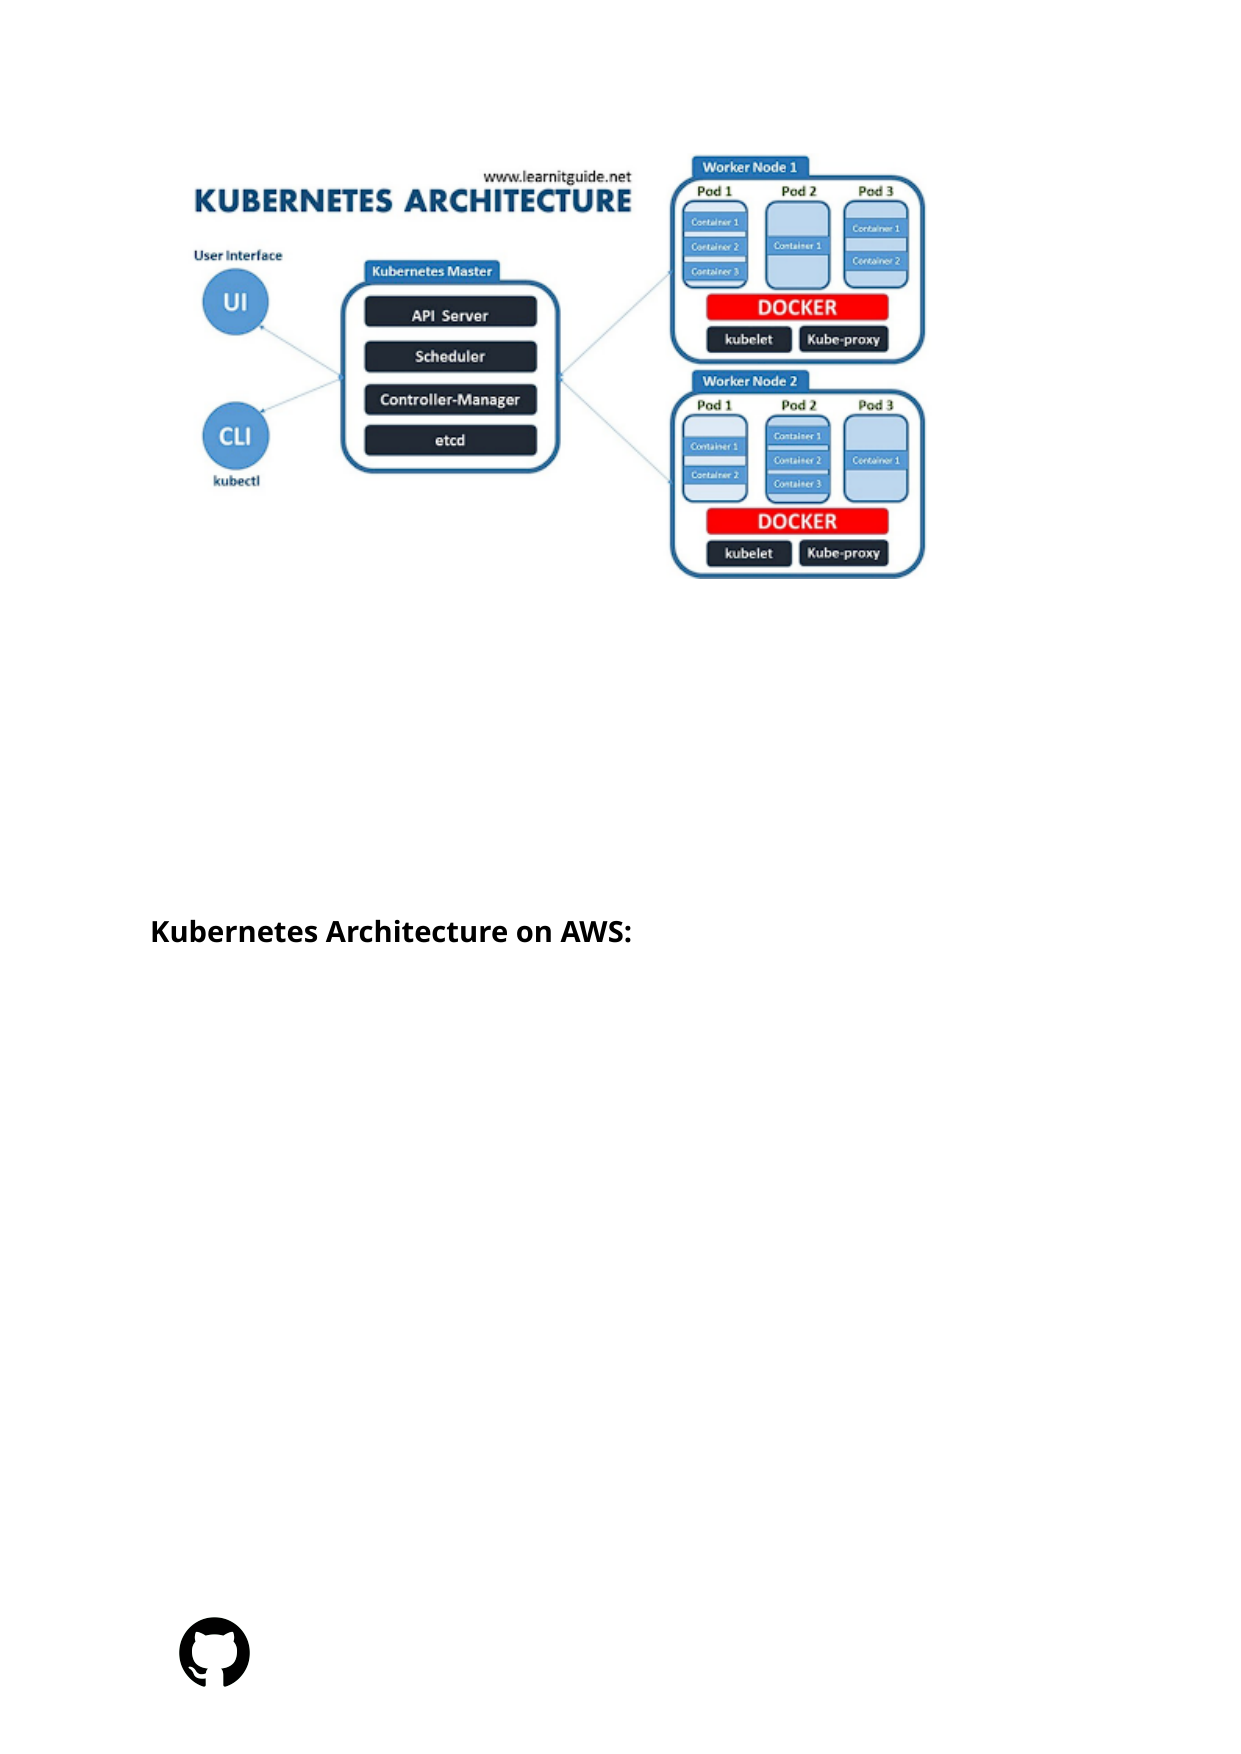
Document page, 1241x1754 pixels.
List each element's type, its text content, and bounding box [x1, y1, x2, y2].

text Kubernetes Architecture on AWS: [150, 911, 1090, 951]
picture [150, 150, 972, 579]
picture [151, 1616, 278, 1688]
